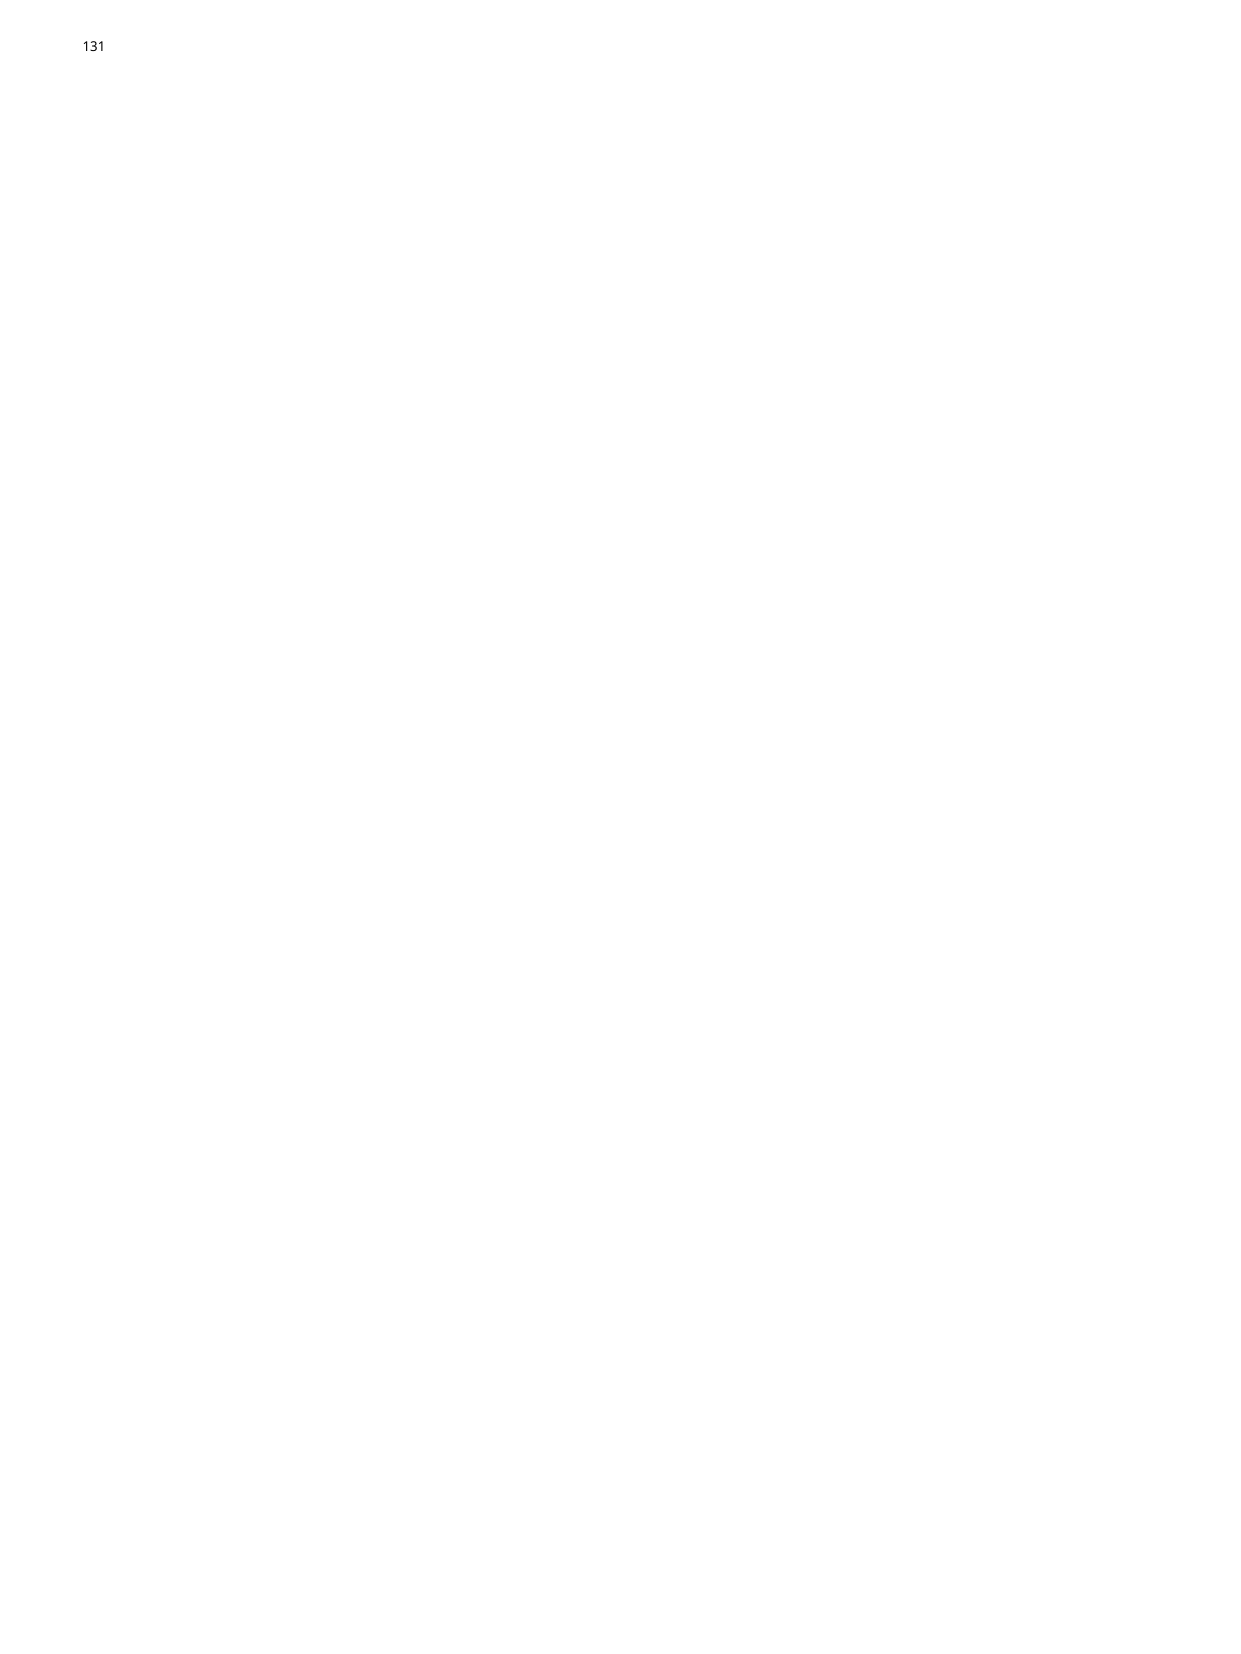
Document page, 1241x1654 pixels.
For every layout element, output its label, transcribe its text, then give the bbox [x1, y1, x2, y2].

text 131 [82, 34, 1165, 56]
